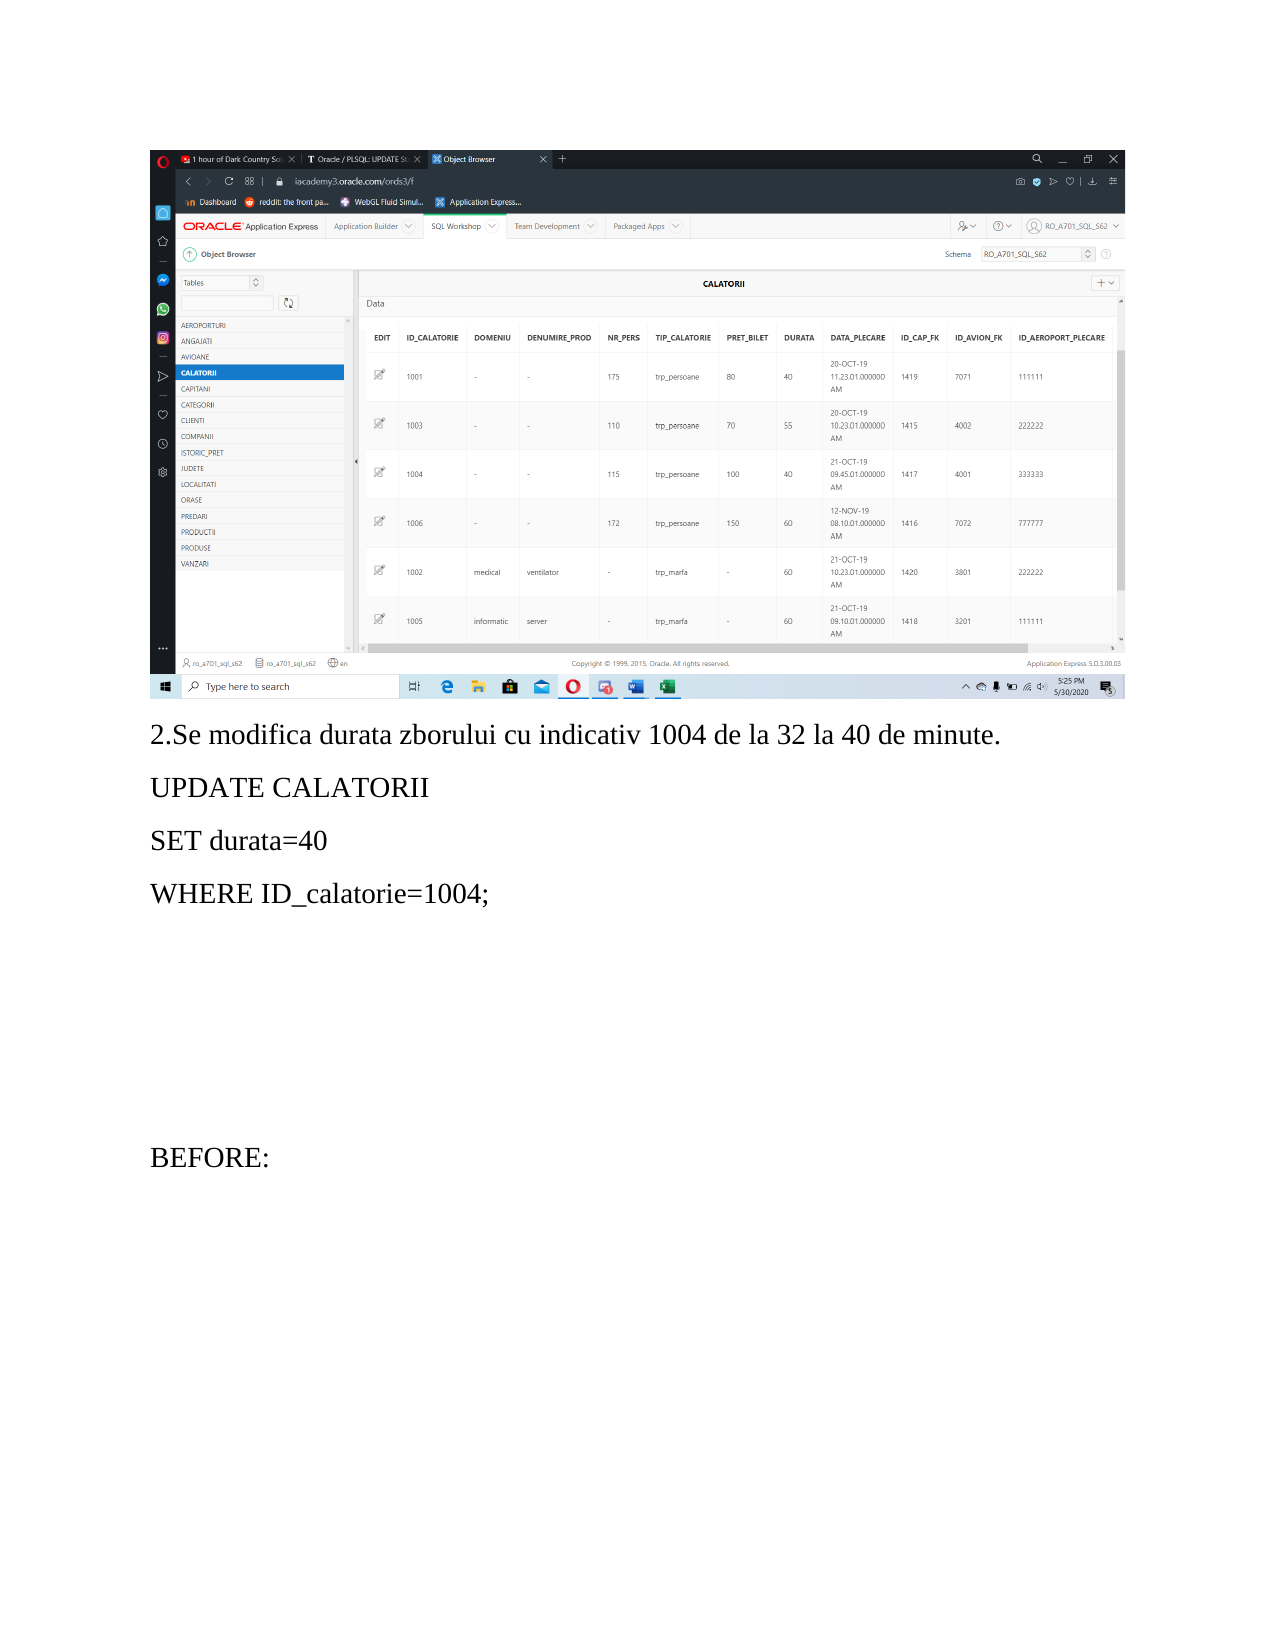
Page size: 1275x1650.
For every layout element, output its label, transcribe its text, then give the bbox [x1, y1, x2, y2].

text BEFORE: [150, 1140, 1125, 1173]
text 2.Se modifica durata zborului cu indicativ 1004 de la 32 la 40 de minute. [150, 717, 1125, 751]
text WHERE ID_calatorie=1004; [150, 876, 1125, 909]
text UPDATE CALATORII [150, 770, 1125, 804]
picture [150, 150, 1125, 699]
text SET durata=40 [150, 823, 1125, 856]
